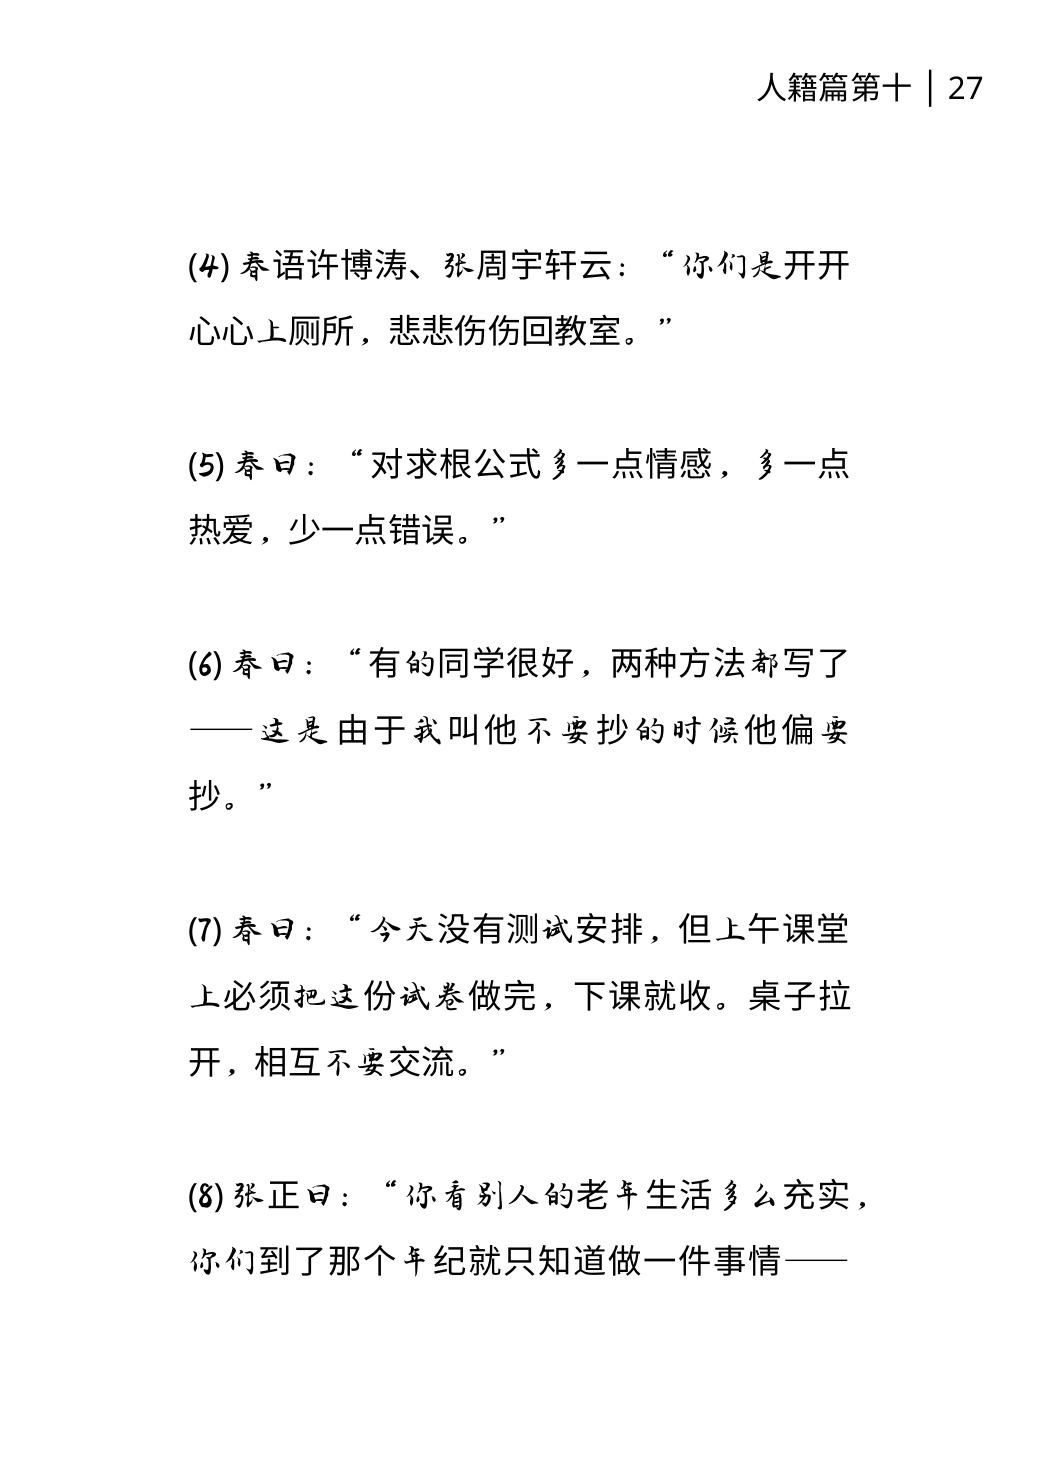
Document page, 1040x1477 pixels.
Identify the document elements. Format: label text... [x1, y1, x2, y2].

list 春曰：“有的同学很好，两种方法都写了——这是由于我叫他不要抄的时候他偏要抄。” [188, 632, 852, 831]
list 春曰：“今天没有测试安排，但上午课堂上必须把这份试卷做完，下课就收。桌子拉开，相互不要交流。” [188, 897, 852, 1097]
list 春曰：“对求根公式多一点情感，多一点热爱，少一点错误。” [188, 432, 852, 565]
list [188, 1163, 852, 1296]
list 春语许博涛、张周宇轩云：“你们是开开心心上厕所，悲悲伤伤回教室。” [188, 233, 852, 366]
